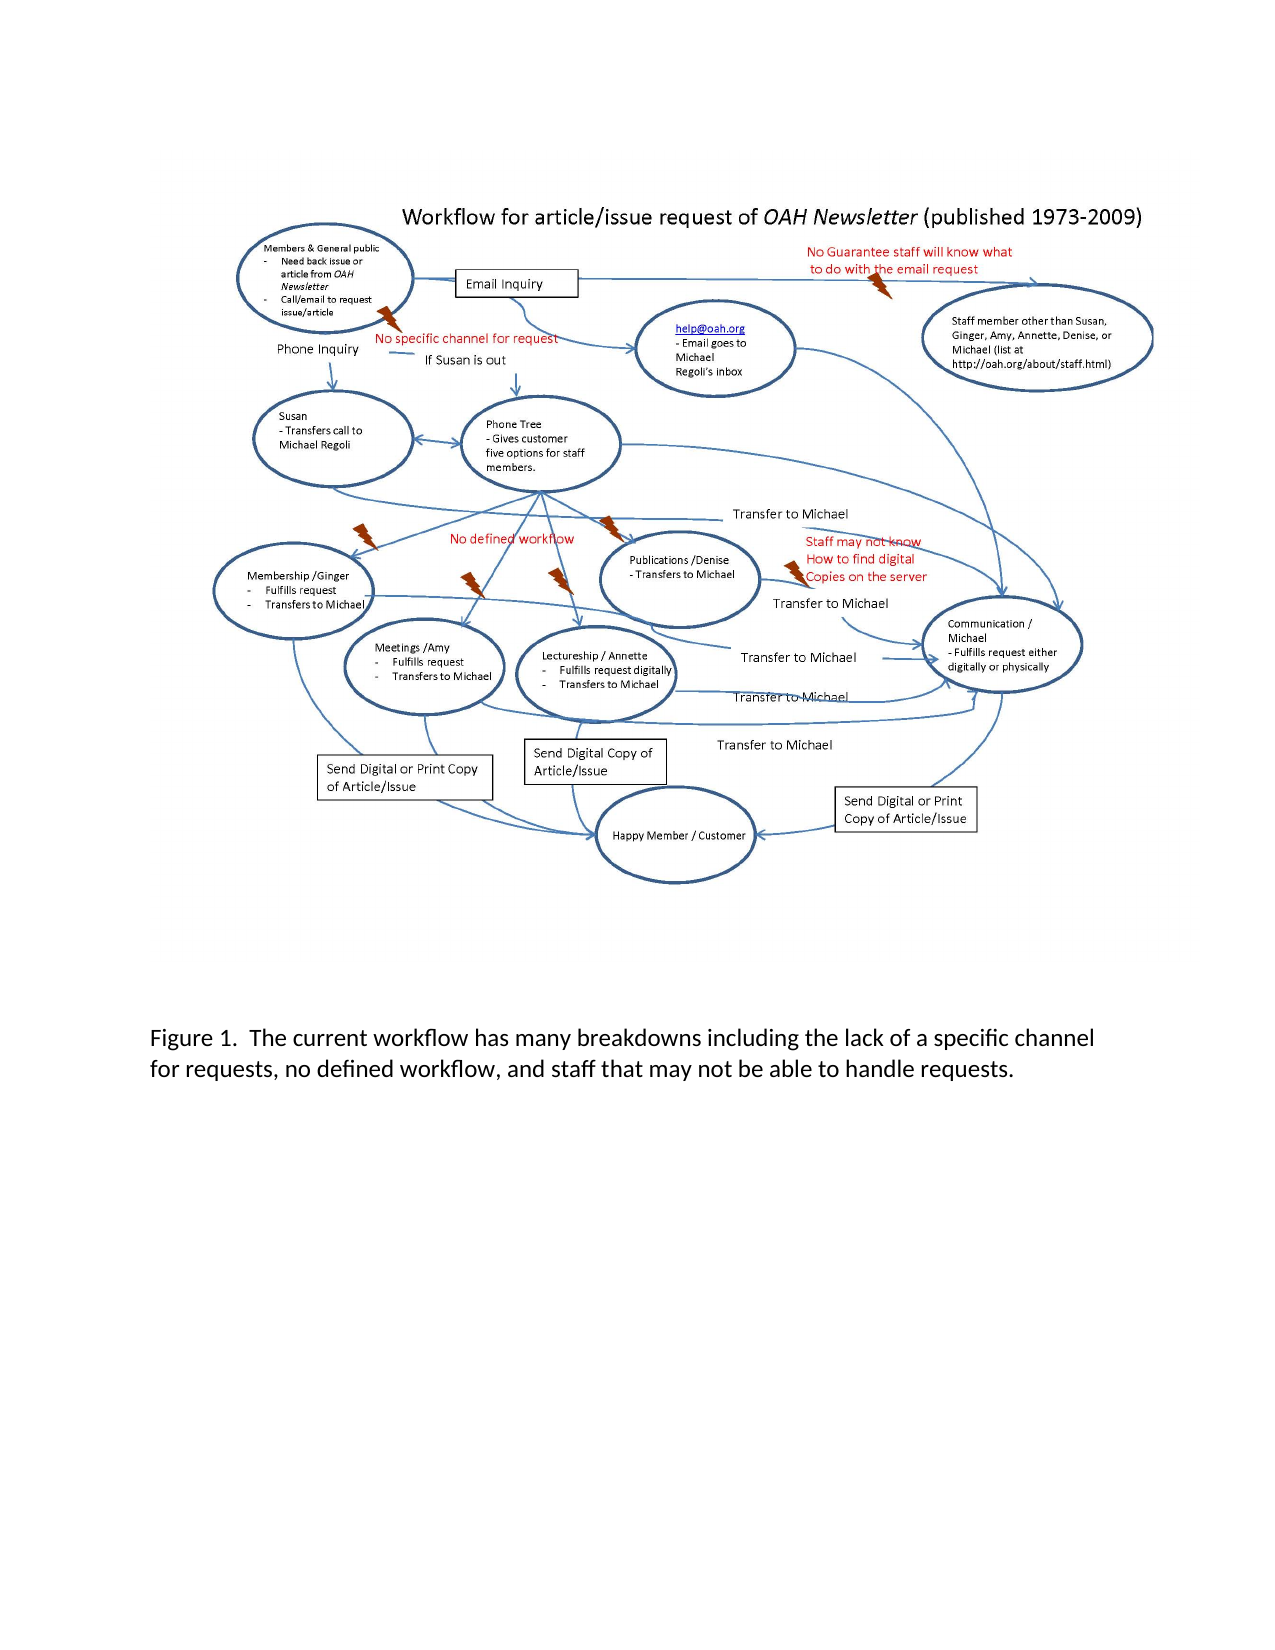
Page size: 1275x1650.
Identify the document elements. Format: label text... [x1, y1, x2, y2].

picture [150, 150, 1200, 962]
text Figure 1. The current workflow has many breakdowns including the lack of a specific channel for requests, no defined workflow, and staff that may not be able to handle requests. [150, 1022, 1125, 1083]
